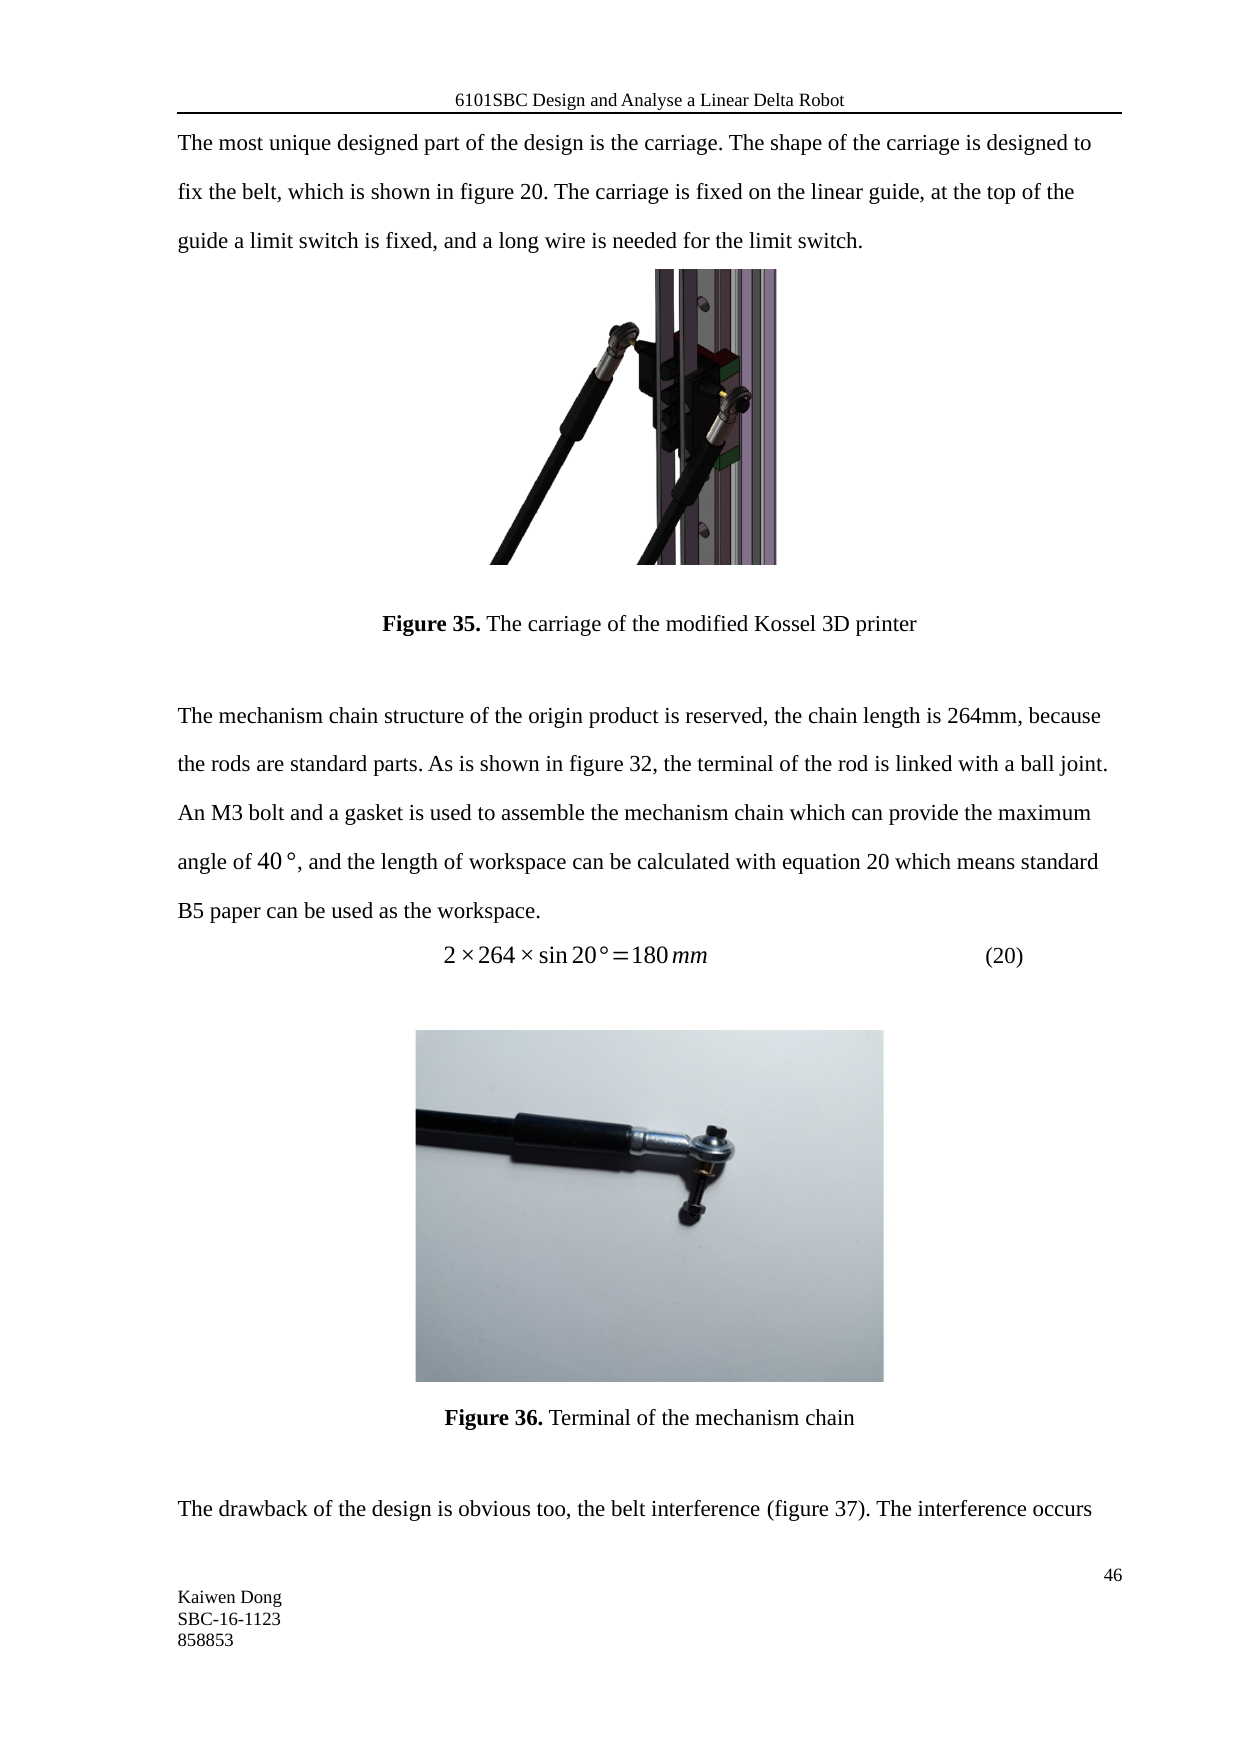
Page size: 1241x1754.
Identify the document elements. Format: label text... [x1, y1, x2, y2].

text The mechanism chain structure of the origin product is reserved, the chain length is 264mm, because the rods are standard parts. As is shown in figure 32, the terminal of the rod is linked with a ball joint. An M3 bolt and a gasket is used to assemble the mechanism chain which can provide the maximum angle of , and the length of workspace can be calculated with equation 20 which means standard B5 paper can be used as the workspace. [177, 699, 1122, 926]
picture [483, 269, 816, 565]
picture [415, 1030, 884, 1382]
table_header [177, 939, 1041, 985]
text Figure 36. Terminal of the mechanism chain [177, 1401, 1122, 1434]
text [177, 1492, 1122, 1525]
text Figure 35. The carriage of the modified Kossel 3D printer [177, 607, 1122, 640]
text The most unique designed part of the design is the carriage. The shape of the carriage is designed to fix the belt, which is shown in figure 20. The carriage is fixed on the linear guide, at the top of the guide a limit switch is fixed, and a long wire is needed for the limit switch. [177, 126, 1122, 256]
